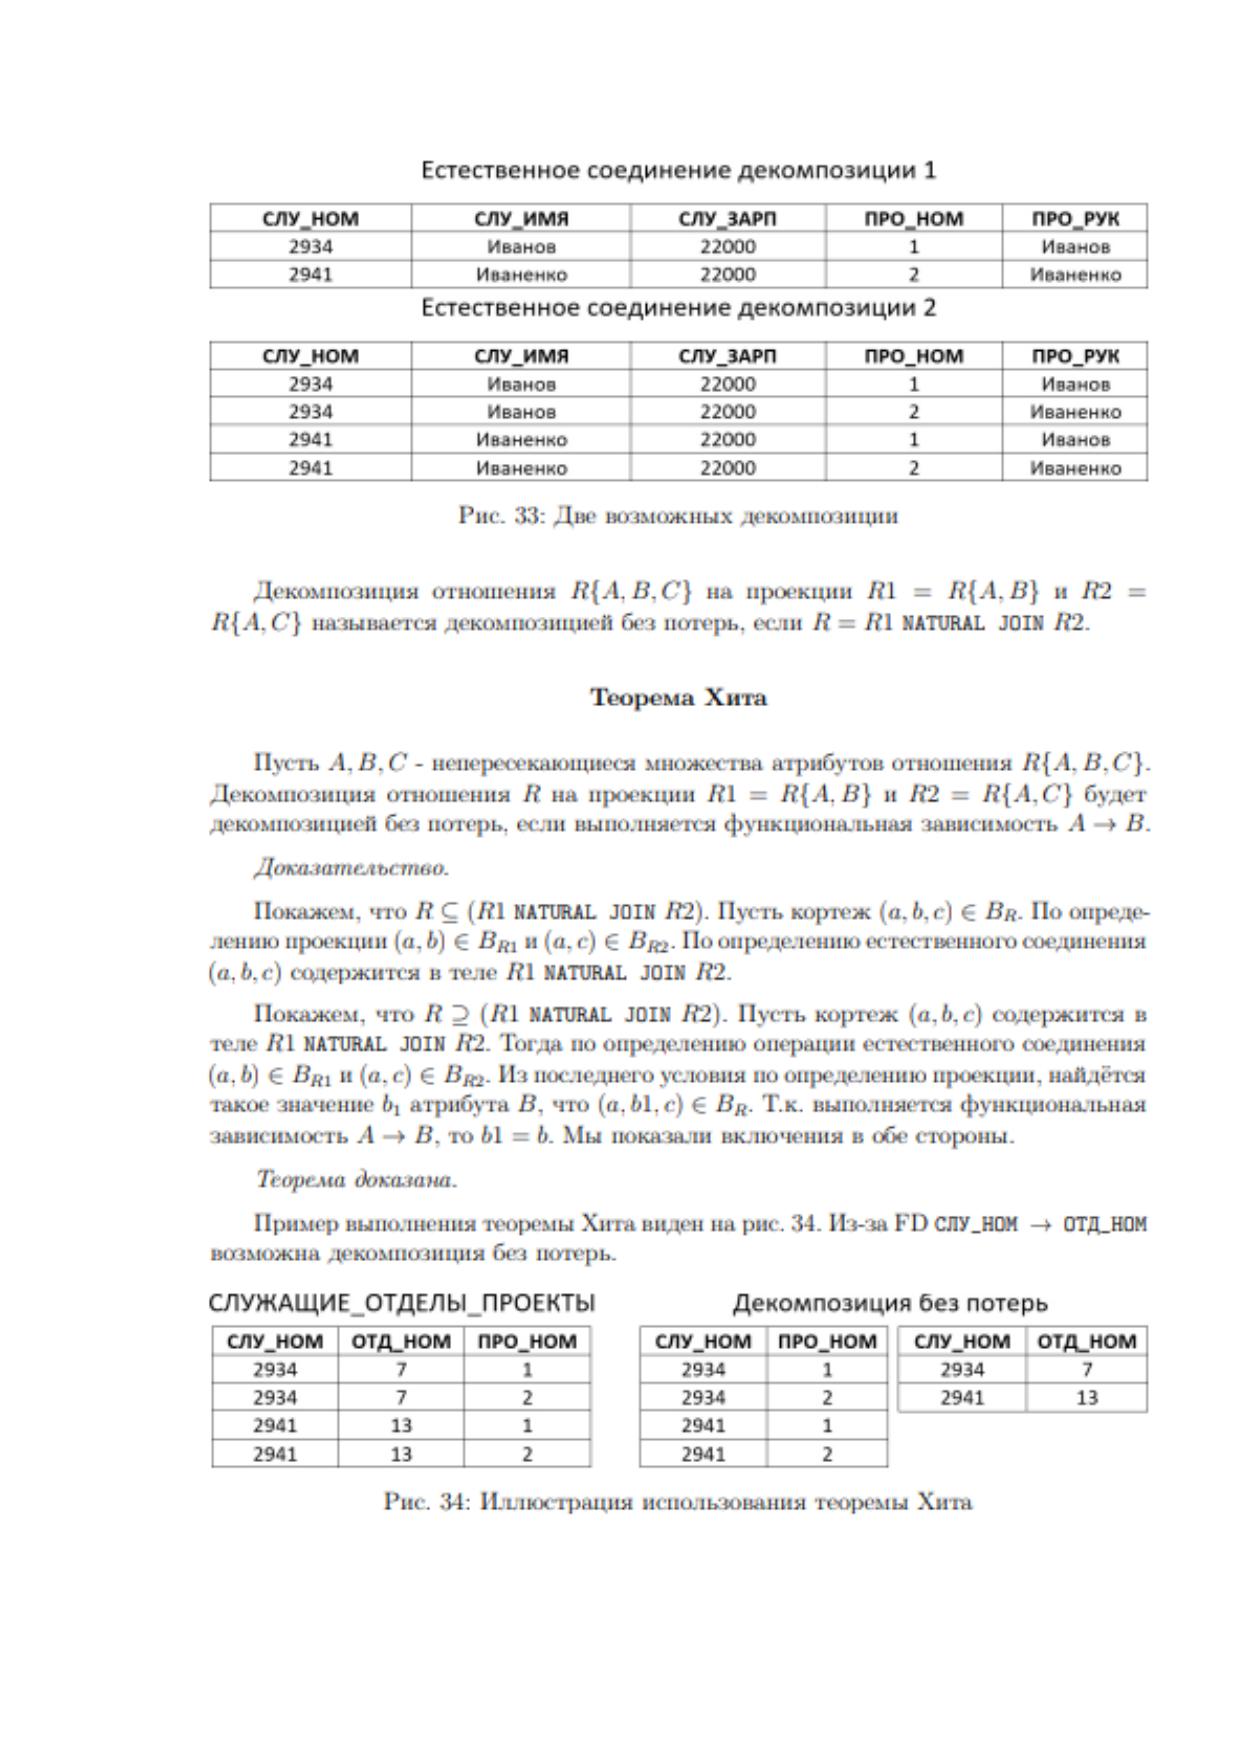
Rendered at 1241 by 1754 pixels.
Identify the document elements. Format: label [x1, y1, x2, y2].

picture [187, 150, 1175, 1529]
